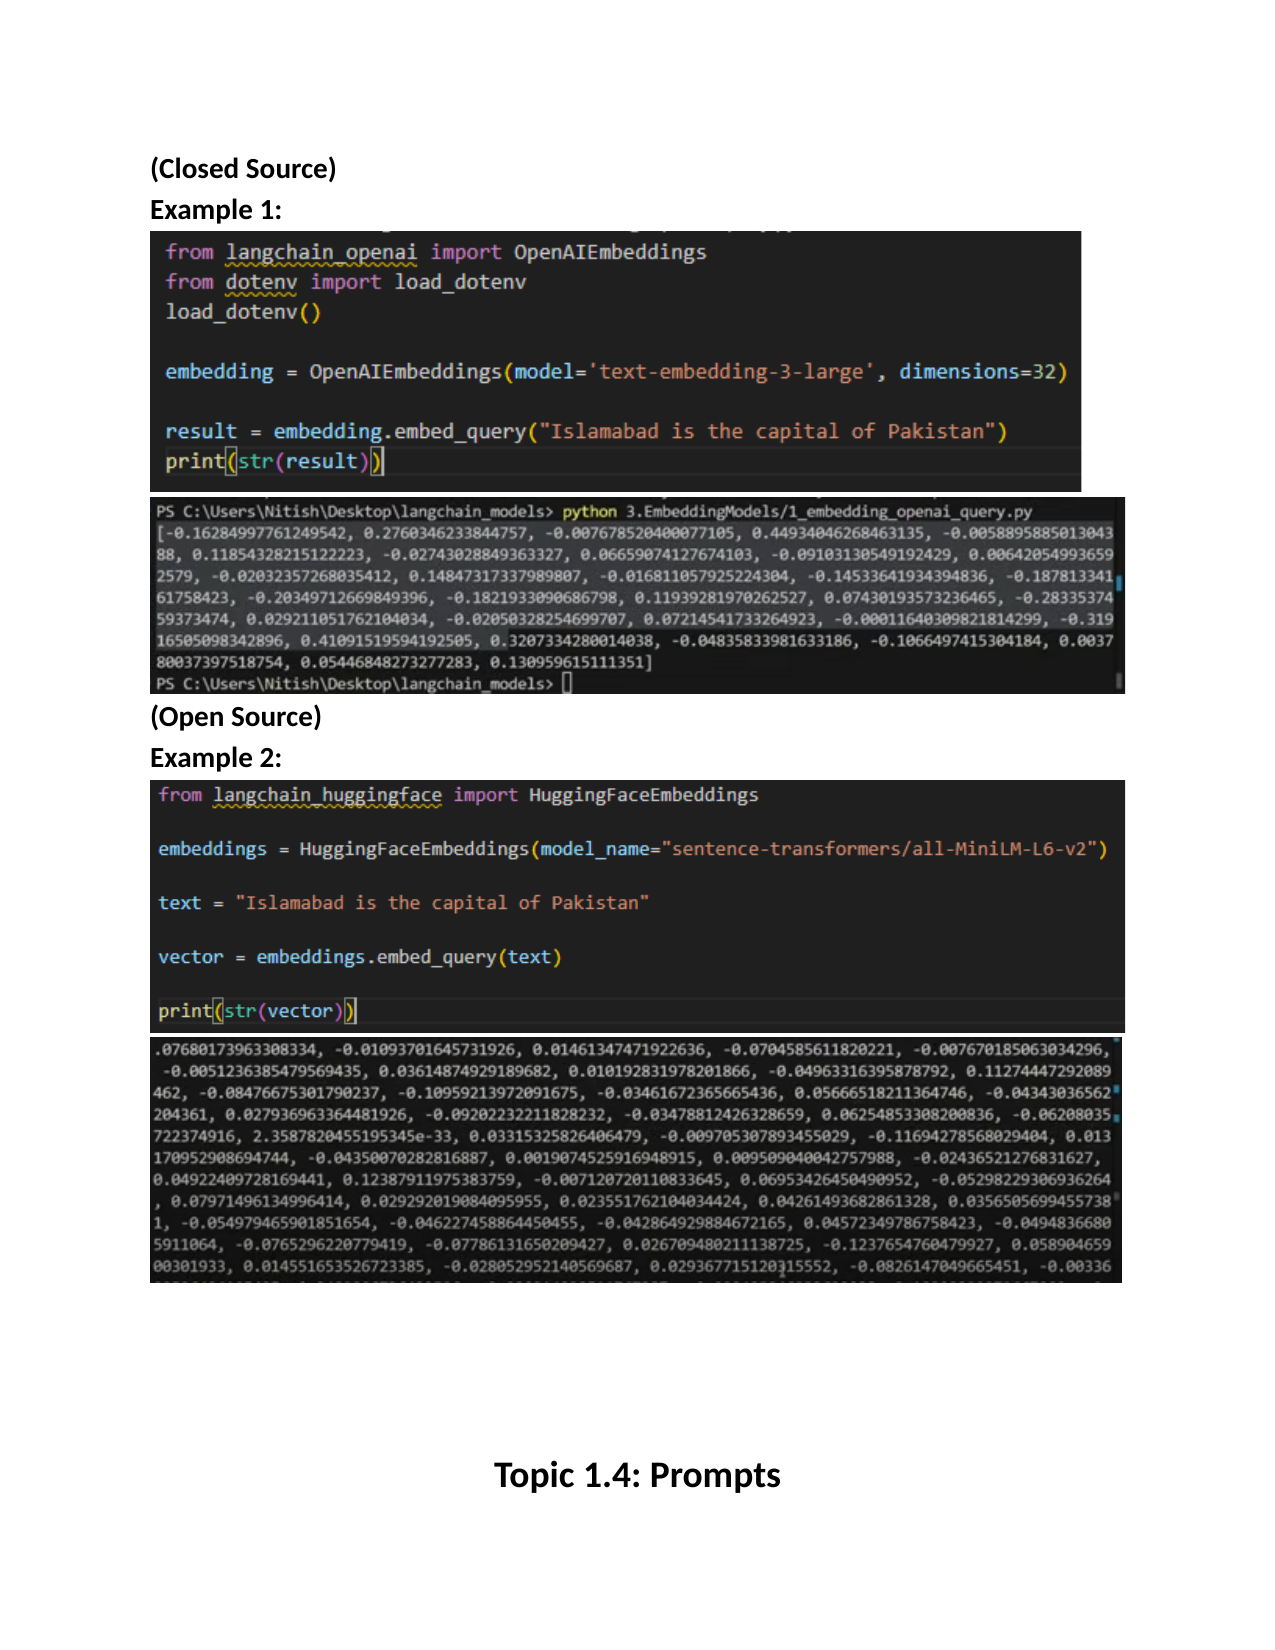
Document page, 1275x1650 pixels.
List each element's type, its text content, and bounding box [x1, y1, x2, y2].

text (Open Source) [150, 698, 1125, 734]
picture [150, 780, 1125, 1033]
text Topic 1.4: Prompts [150, 1451, 1125, 1497]
picture [150, 497, 1125, 694]
text Example 2: [150, 739, 1125, 775]
picture [150, 1037, 1122, 1283]
text (Closed Source) [150, 150, 1125, 186]
picture [150, 231, 1082, 492]
text Example 1: [150, 191, 1125, 227]
